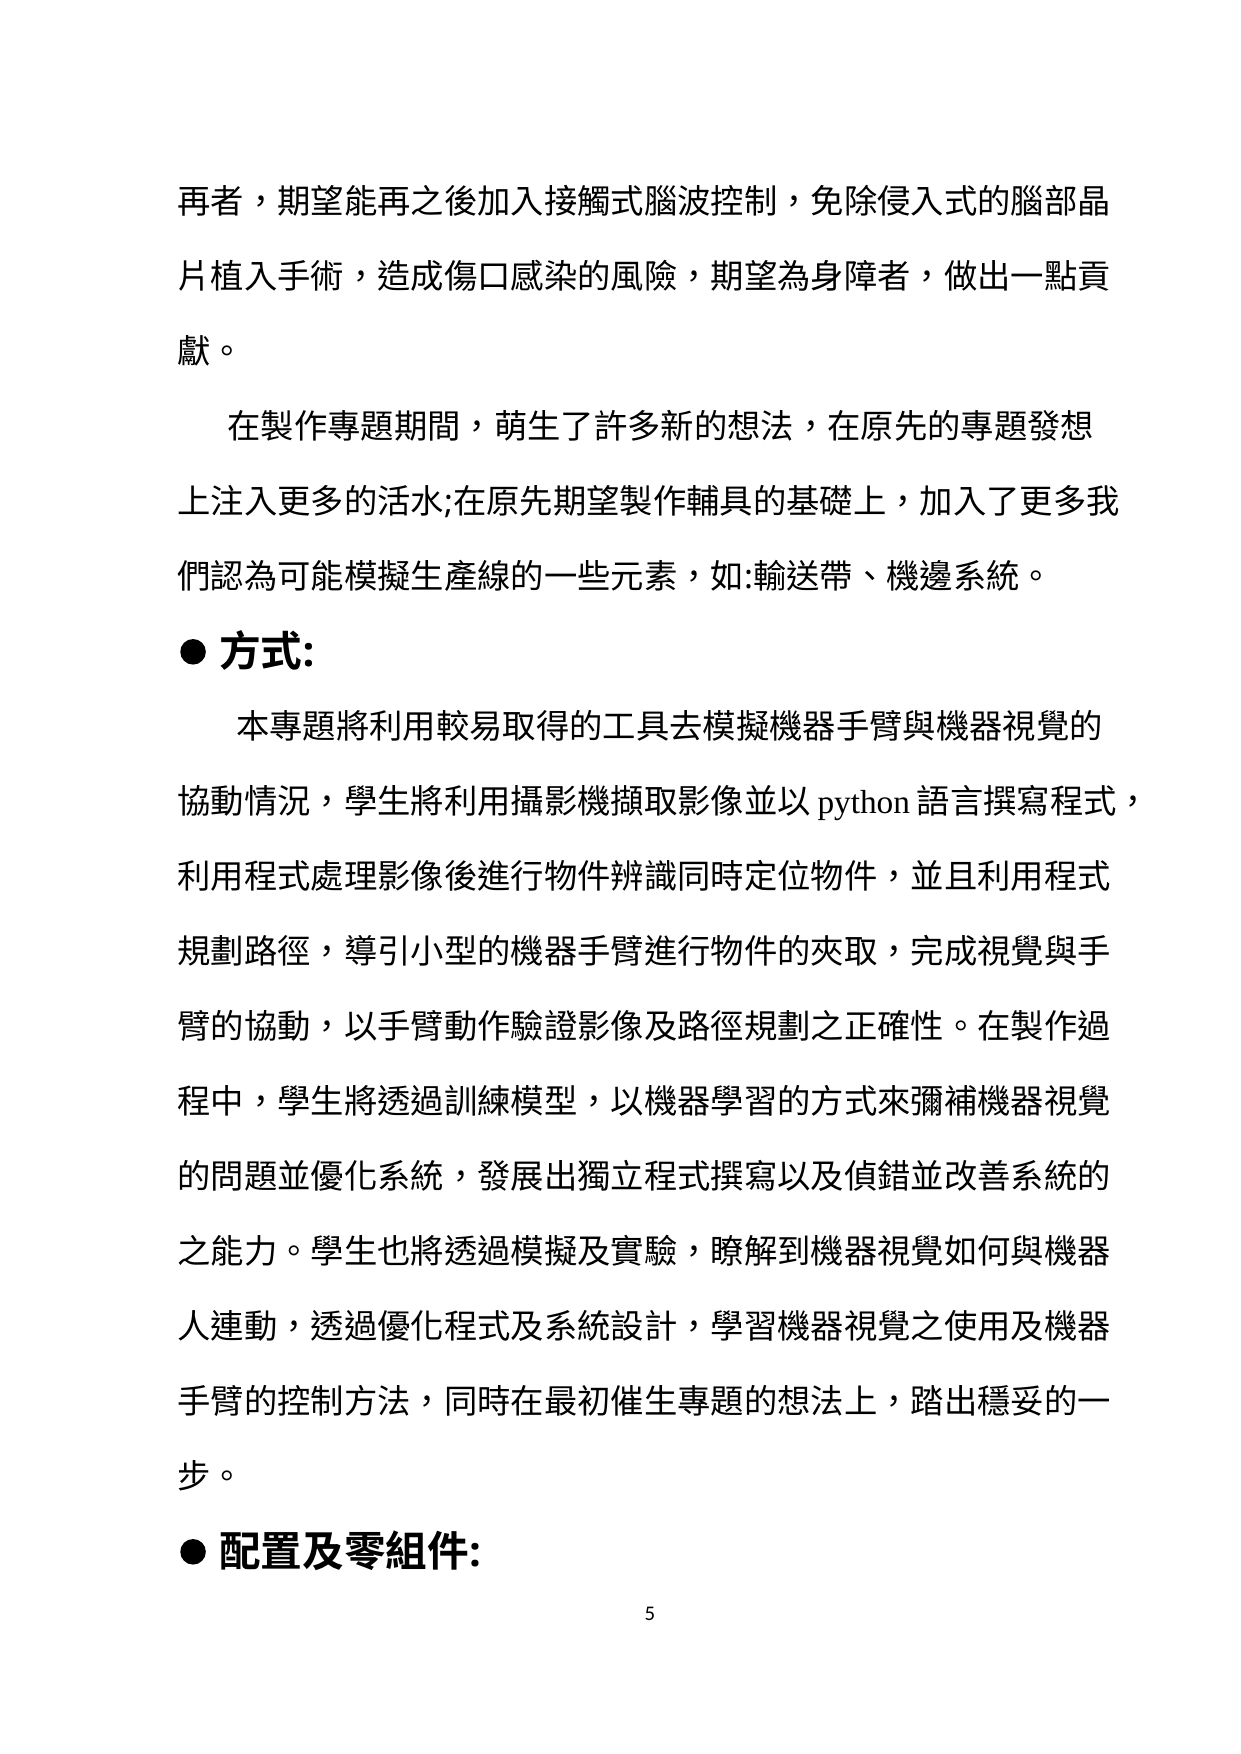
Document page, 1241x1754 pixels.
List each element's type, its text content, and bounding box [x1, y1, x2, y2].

text 方式: [177, 611, 1122, 686]
text 在製作專題期間，萌生了許多新的想法，在原先的專題發想上注入更多的活水;在原先期望製作輔具的基礎上，加入了更多我們認為可能模擬生產線的一些元素，如:輸送帶、機邊系統。 [177, 386, 1122, 611]
text 本專題將利用較易取得的工具去模擬機器手臂與機器視覺的協動情況，學生將利用攝影機擷取影像並以python語言撰寫程式，利用程式處理影像後進行物件辨識同時定位物件，並且利用程式規劃路徑，導引小型的機器手臂進行物件的夾取，完成視覺與手臂的協動，以手臂動作驗證影像及路徑規劃之正確性。在製作過程中，學生將透過訓練模型，以機器學習的方式來彌補機器視覺的問題並優化系統，發展出獨立程式撰寫以及偵錯並改善系統的之能力。學生也將透過模擬及實驗，瞭解到機器視覺如何與機器人連動，透過優化程式及系統設計，學習機器視覺之使用及機器手臂的控制方法，同時在最初催生專題的想法上，踏出穩妥的一步。 [177, 686, 1122, 1511]
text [177, 161, 1122, 386]
text 配置及零組件: [177, 1511, 1122, 1586]
